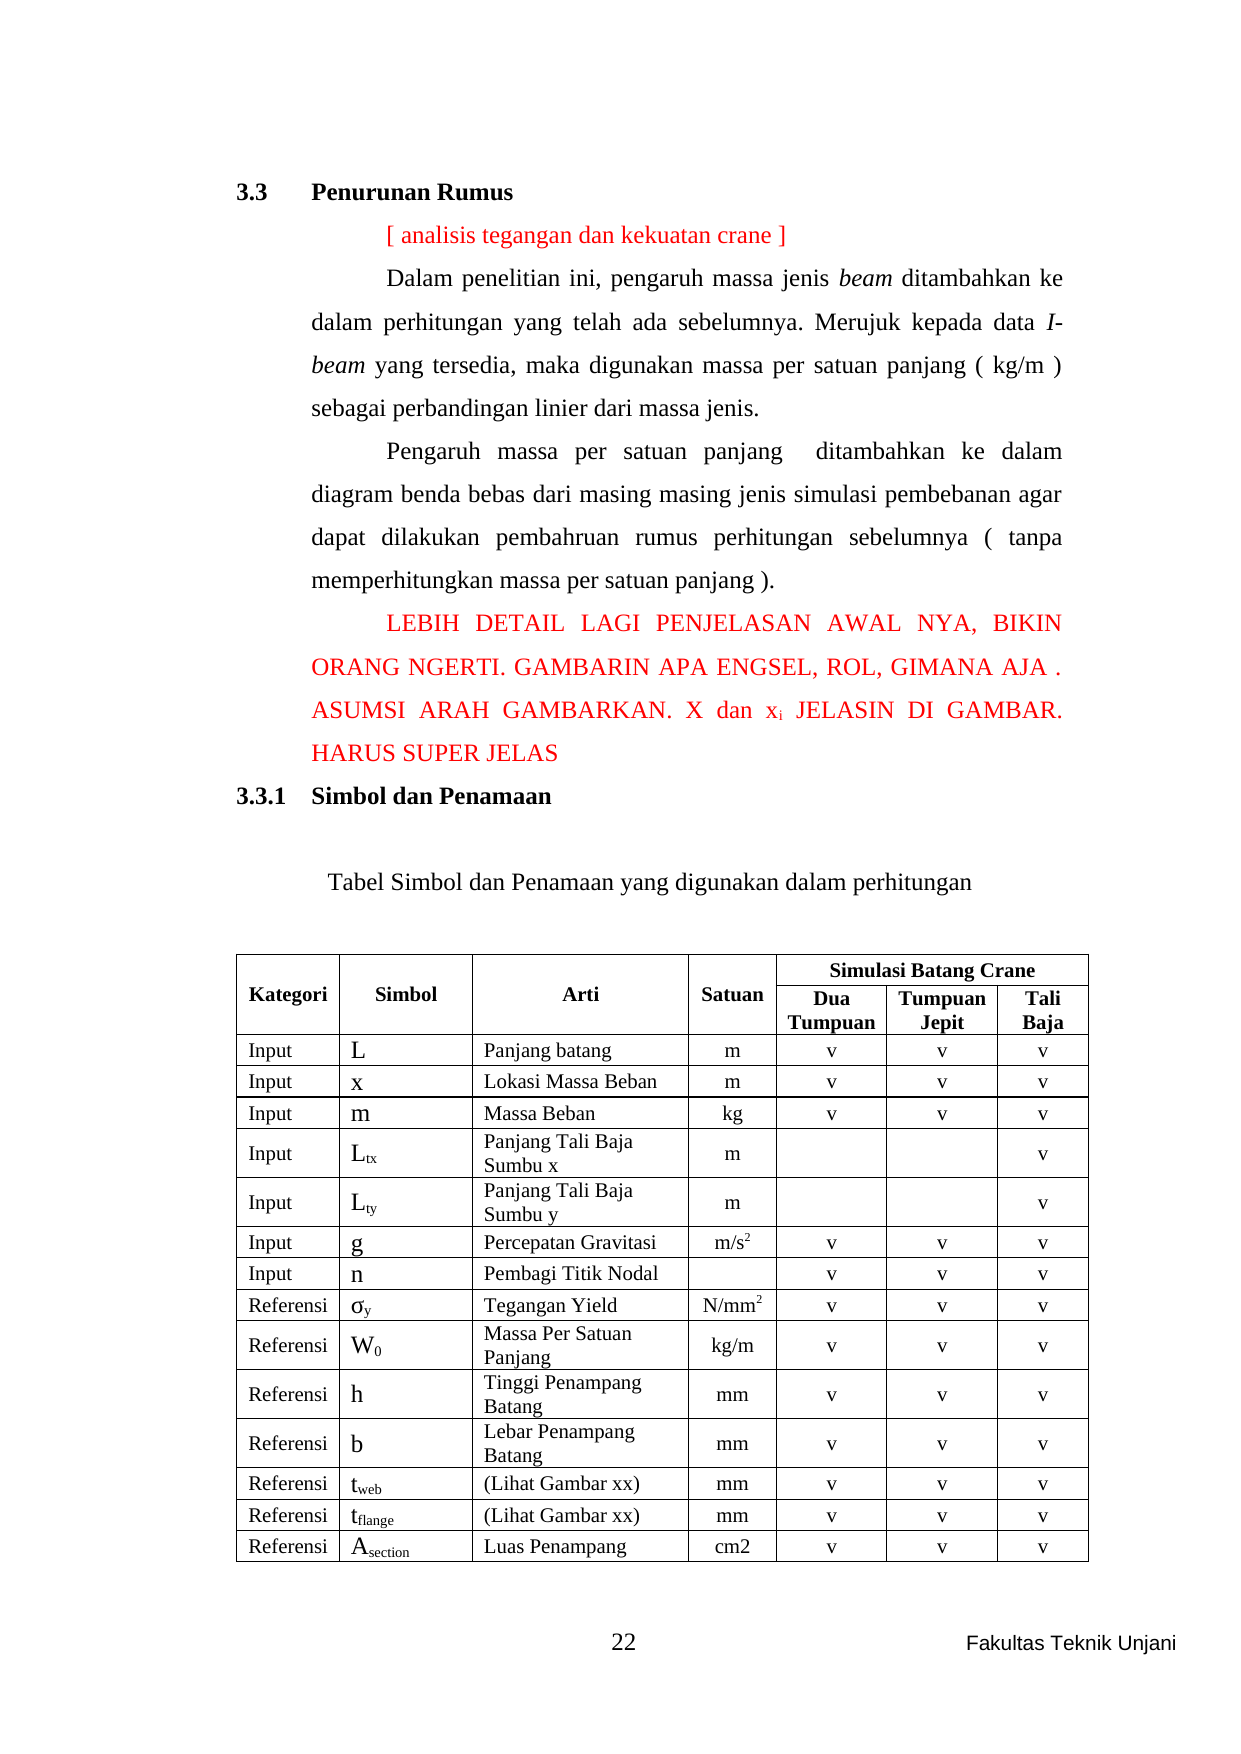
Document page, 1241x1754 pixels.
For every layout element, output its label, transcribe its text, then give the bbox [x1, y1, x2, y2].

table_cell Referensi [237, 1370, 339, 1418]
table_cell v [998, 1370, 1088, 1418]
table_cell v [998, 1066, 1088, 1096]
table_cell Panjang Tali Baja Sumbu x [473, 1129, 688, 1177]
table_cell v [887, 1468, 997, 1498]
table_cell v [998, 1321, 1088, 1369]
table_cell v [887, 1419, 997, 1467]
table_cell v [998, 1098, 1088, 1128]
table_cell v [887, 1227, 997, 1257]
table_cell v [887, 1258, 997, 1288]
table_cell [777, 1129, 886, 1177]
table_cell v [777, 1370, 886, 1418]
table_cell v [887, 1321, 997, 1369]
table_cell tflange [340, 1500, 472, 1530]
table_cell kg/m [689, 1321, 776, 1369]
table_cell v [777, 1258, 886, 1288]
table_cell v [998, 1290, 1088, 1320]
table_header Arti [473, 955, 688, 1034]
table_cell m/s2 [689, 1227, 776, 1257]
table_cell v [777, 1468, 886, 1498]
table_cell Tali Baja [998, 986, 1088, 1034]
table_cell W0 [340, 1321, 472, 1369]
table_cell Percepatan Gravitasi [473, 1227, 688, 1257]
table_cell Asection [340, 1531, 472, 1561]
table_cell m [689, 1129, 776, 1177]
table_cell mm [689, 1468, 776, 1498]
table_cell v [777, 1227, 886, 1257]
table_cell v [887, 1531, 997, 1561]
table_cell v [777, 1419, 886, 1467]
table_cell v [777, 1035, 886, 1065]
table_header Simulasi Batang Crane [777, 955, 1088, 985]
text LEBIH DETAIL LAGI PENJELASAN AWAL NYA, BIKIN ORANG NGERTI. GAMBARIN APA ENGSEL, ROL, GIMANA AJA . ASUMSI ARAH GAMBARKAN. X dan xi JELASIN DI GAMBAR. HARUS SUPER JELAS [311, 608, 1063, 767]
table_cell v [777, 1098, 886, 1128]
table_cell v [777, 1290, 886, 1320]
table_cell v [887, 1098, 997, 1128]
table_cell v [998, 1531, 1088, 1561]
text Pengaruh massa per satuan panjang ditambahkan ke dalam diagram benda bebas dari masing masing jenis simulasi pembebanan agar dapat dilakukan pembahruan rumus perhitungan sebelumnya ( tanpa memperhitungkan massa per satuan panjang ). [311, 436, 1063, 594]
table_cell [689, 1258, 776, 1288]
table_cell L [340, 1035, 472, 1065]
table_cell x [340, 1066, 472, 1096]
table_cell b [340, 1419, 472, 1467]
table_cell Input [237, 1098, 339, 1128]
table_header Simbol [340, 955, 472, 1034]
table_cell Input [237, 1066, 339, 1096]
subtitle 3.3.1 Simbol dan Penamaan [236, 781, 1063, 810]
table_cell v [998, 1500, 1088, 1530]
table_cell v [887, 1370, 997, 1418]
table_cell v [998, 1227, 1088, 1257]
table_cell Input [237, 1129, 339, 1177]
table_cell [887, 1178, 997, 1226]
table_cell Tinggi Penampang Batang [473, 1370, 688, 1418]
table_cell m [340, 1098, 472, 1128]
table_cell Referensi [237, 1500, 339, 1530]
table_cell [887, 1129, 997, 1177]
table_cell (Lihat Gambar xx) [473, 1468, 688, 1498]
text [ analisis tegangan dan kekuatan crane ] [311, 220, 1063, 249]
table_cell σy [340, 1290, 472, 1320]
table_cell Luas Penampang [473, 1531, 688, 1561]
table_cell v [998, 1258, 1088, 1288]
table_cell v [887, 1290, 997, 1320]
table_header Kategori [237, 955, 339, 1034]
text Tabel Simbol dan Penamaan yang digunakan dalam perhitungan [236, 867, 1063, 896]
table_cell v [998, 1419, 1088, 1467]
table_cell m [689, 1035, 776, 1065]
table_cell v [777, 1066, 886, 1096]
table_cell Referensi [237, 1321, 339, 1369]
table_cell Dua Tumpuan [777, 986, 886, 1034]
table_cell v [887, 1066, 997, 1096]
table_cell Tumpuan Jepit [887, 986, 997, 1034]
table_cell Lebar Penampang Batang [473, 1419, 688, 1467]
table_cell Referensi [237, 1531, 339, 1561]
table_cell Referensi [237, 1290, 339, 1320]
table_cell N/mm2 [689, 1290, 776, 1320]
table_cell Massa Beban [473, 1098, 688, 1128]
table_cell Lokasi Massa Beban [473, 1066, 688, 1096]
table_cell v [777, 1531, 886, 1561]
table_cell v [887, 1500, 997, 1530]
table_cell Panjang batang [473, 1035, 688, 1065]
table_cell [777, 1178, 886, 1226]
subtitle 3.3 Penurunan Rumus [236, 177, 1063, 206]
table_cell v [998, 1129, 1088, 1177]
table_cell v [777, 1500, 886, 1530]
table_cell kg [689, 1098, 776, 1128]
table_cell mm [689, 1370, 776, 1418]
table_cell tweb [340, 1468, 472, 1498]
table_cell Tegangan Yield [473, 1290, 688, 1320]
table_cell v [887, 1035, 997, 1065]
table_cell g [340, 1227, 472, 1257]
table_cell v [998, 1035, 1088, 1065]
table_header Satuan [689, 955, 776, 1034]
table_cell Referensi [237, 1468, 339, 1498]
table_cell Referensi [237, 1419, 339, 1467]
table_cell Input [237, 1258, 339, 1288]
table_cell Input [237, 1178, 339, 1226]
table_cell (Lihat Gambar xx) [473, 1500, 688, 1530]
table_cell Panjang Tali Baja Sumbu y [473, 1178, 688, 1226]
table_cell mm [689, 1500, 776, 1530]
table_cell Ltx [340, 1129, 472, 1177]
table_cell m [689, 1066, 776, 1096]
table_cell Massa Per Satuan Panjang [473, 1321, 688, 1369]
table_cell h [340, 1370, 472, 1418]
table_cell v [998, 1468, 1088, 1498]
text Dalam penelitian ini, pengaruh massa jenis beam ditambahkan ke dalam perhitungan yang telah ada sebelumnya. Merujuk kepada data I-beam yang tersedia, maka digunakan massa per satuan panjang ( kg/m ) sebagai perbandingan linier dari massa jenis. [311, 263, 1063, 422]
table_cell v [998, 1178, 1088, 1226]
table_cell Input [237, 1035, 339, 1065]
table_cell Input [237, 1227, 339, 1257]
table_cell Lty [340, 1178, 472, 1226]
table_cell cm2 [689, 1531, 776, 1561]
table_cell mm [689, 1419, 776, 1467]
table_cell m [689, 1178, 776, 1226]
table_cell Pembagi Titik Nodal [473, 1258, 688, 1288]
table_cell n [340, 1258, 472, 1288]
table_cell v [777, 1321, 886, 1369]
